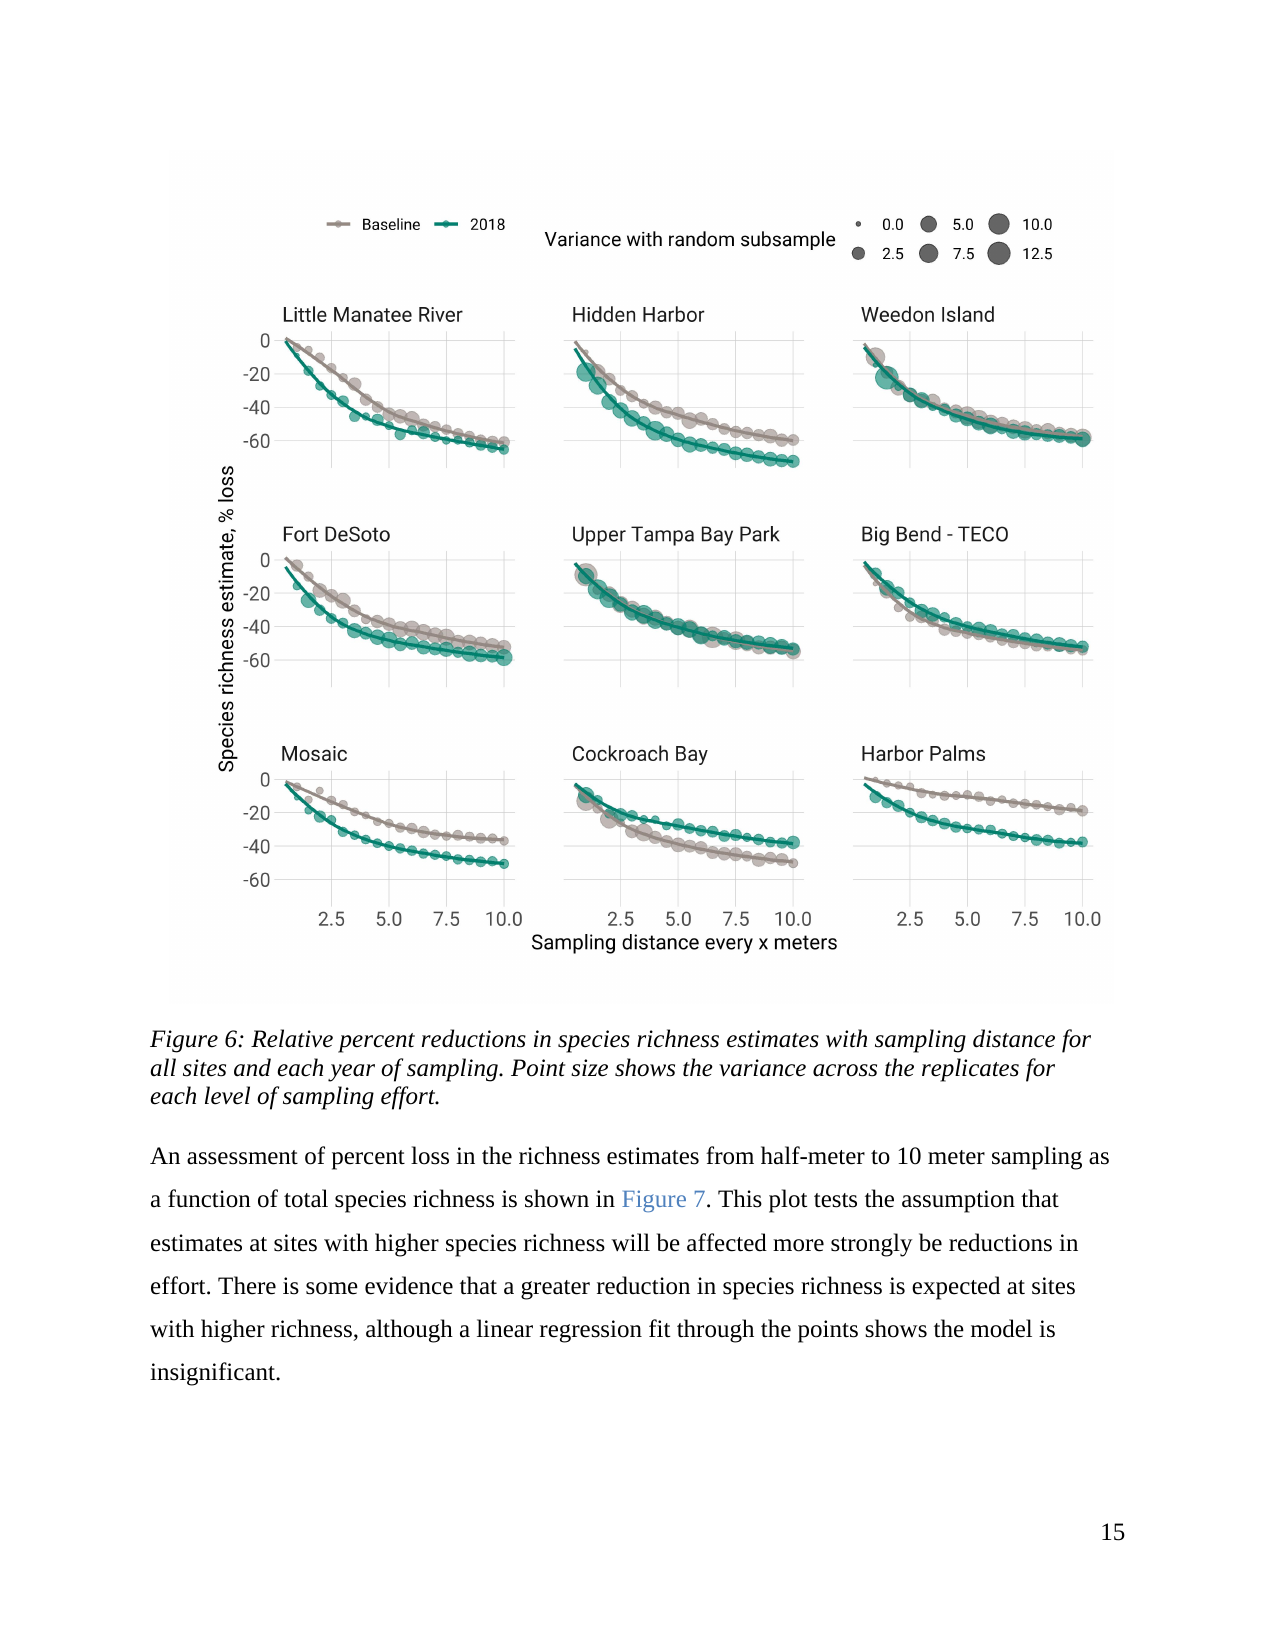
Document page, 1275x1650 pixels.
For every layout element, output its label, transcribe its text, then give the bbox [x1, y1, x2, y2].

text An assessment of percent loss in the richness estimates from half-meter to 10 meter sampling as a function of total species richness is shown in Figure 7. This plot tests the assumption that estimates at sites with higher species richness will be affected more strongly be reductions in effort. There is some evidence that a greater reduction in species richness is expected at sites with higher richness, although a linear regression fit through the points shows the model is insignificant. [150, 1141, 1125, 1386]
table_header Figure 6: Relative percent reductions in species richness estimates with sampling distance for all sites and each year of sampling. Point size shows the variance across the replicates for each level of sampling effort. [139, 150, 1114, 1123]
picture [168, 150, 1114, 1004]
